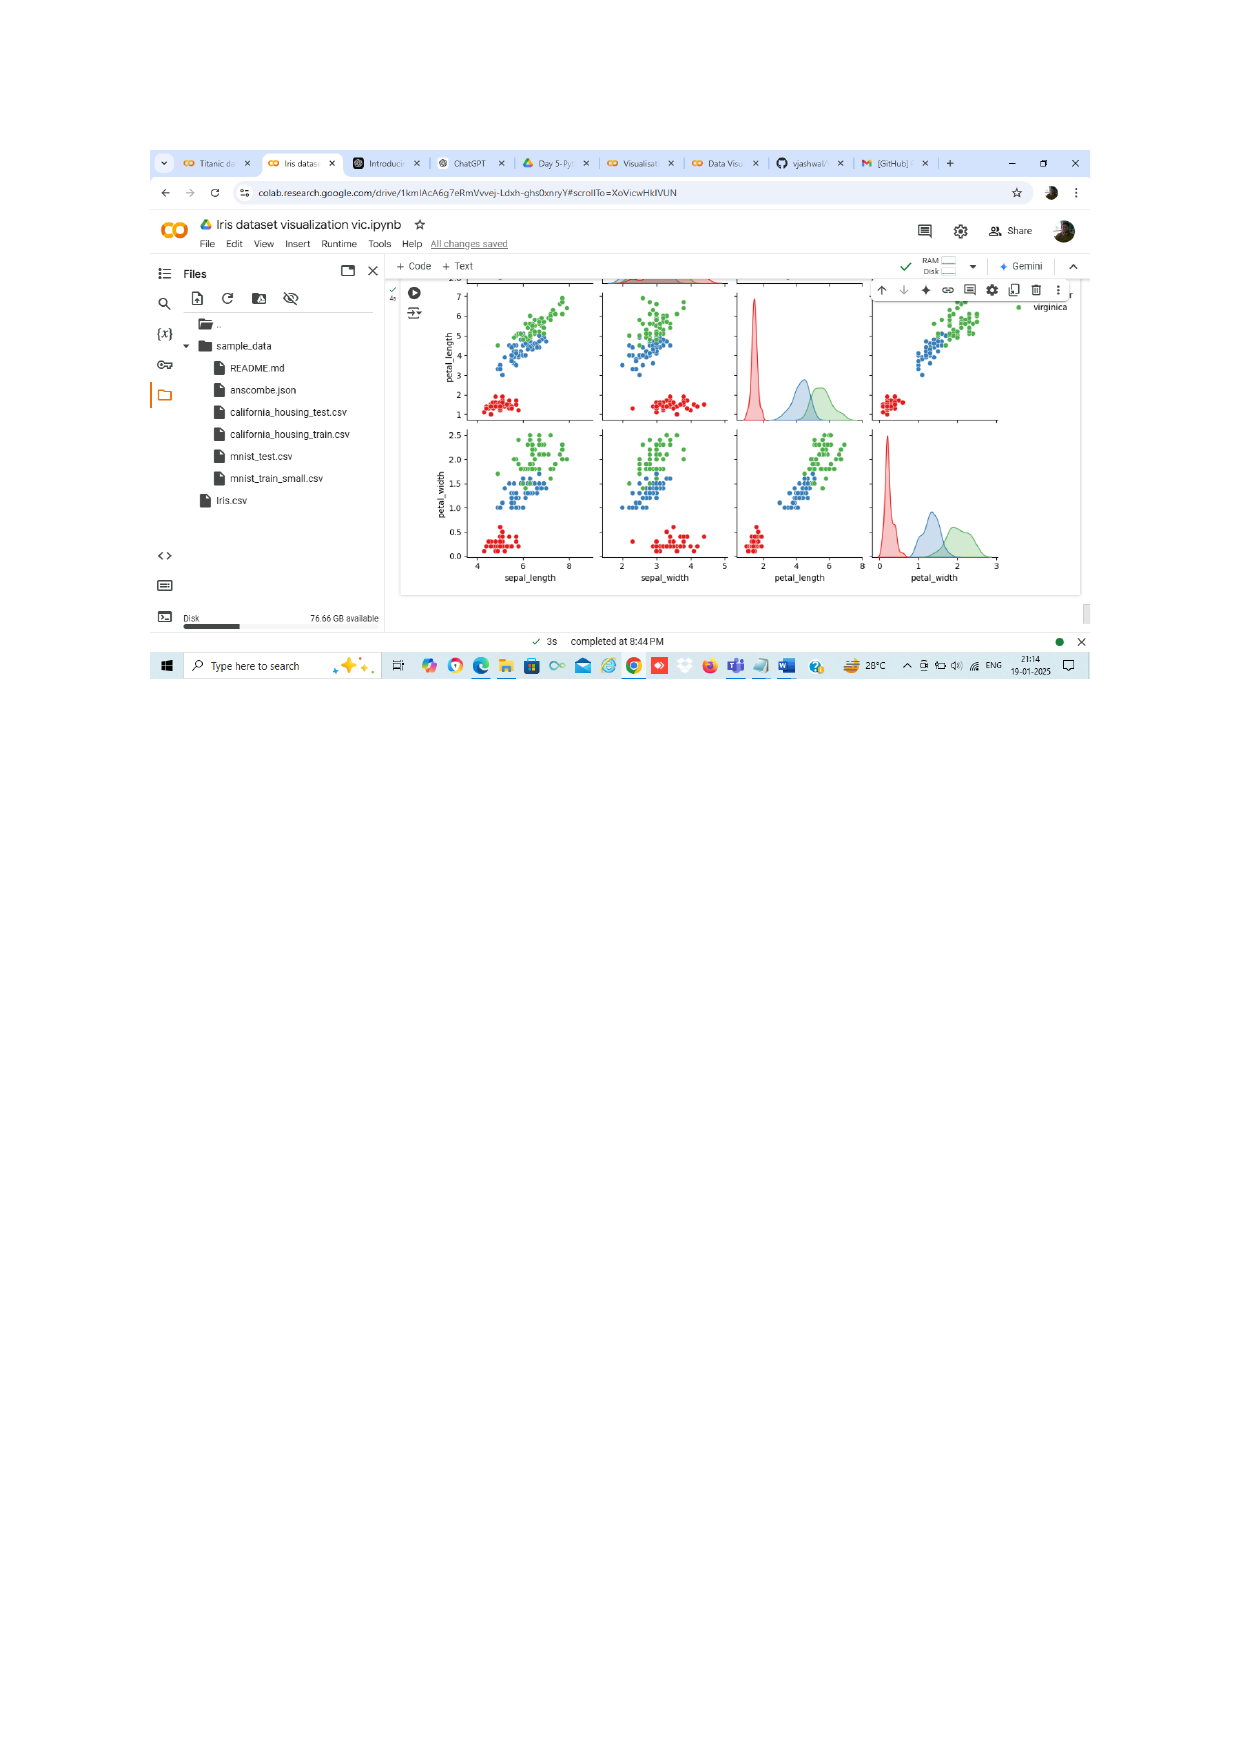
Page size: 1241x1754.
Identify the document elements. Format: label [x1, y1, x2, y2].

picture [150, 150, 1091, 679]
